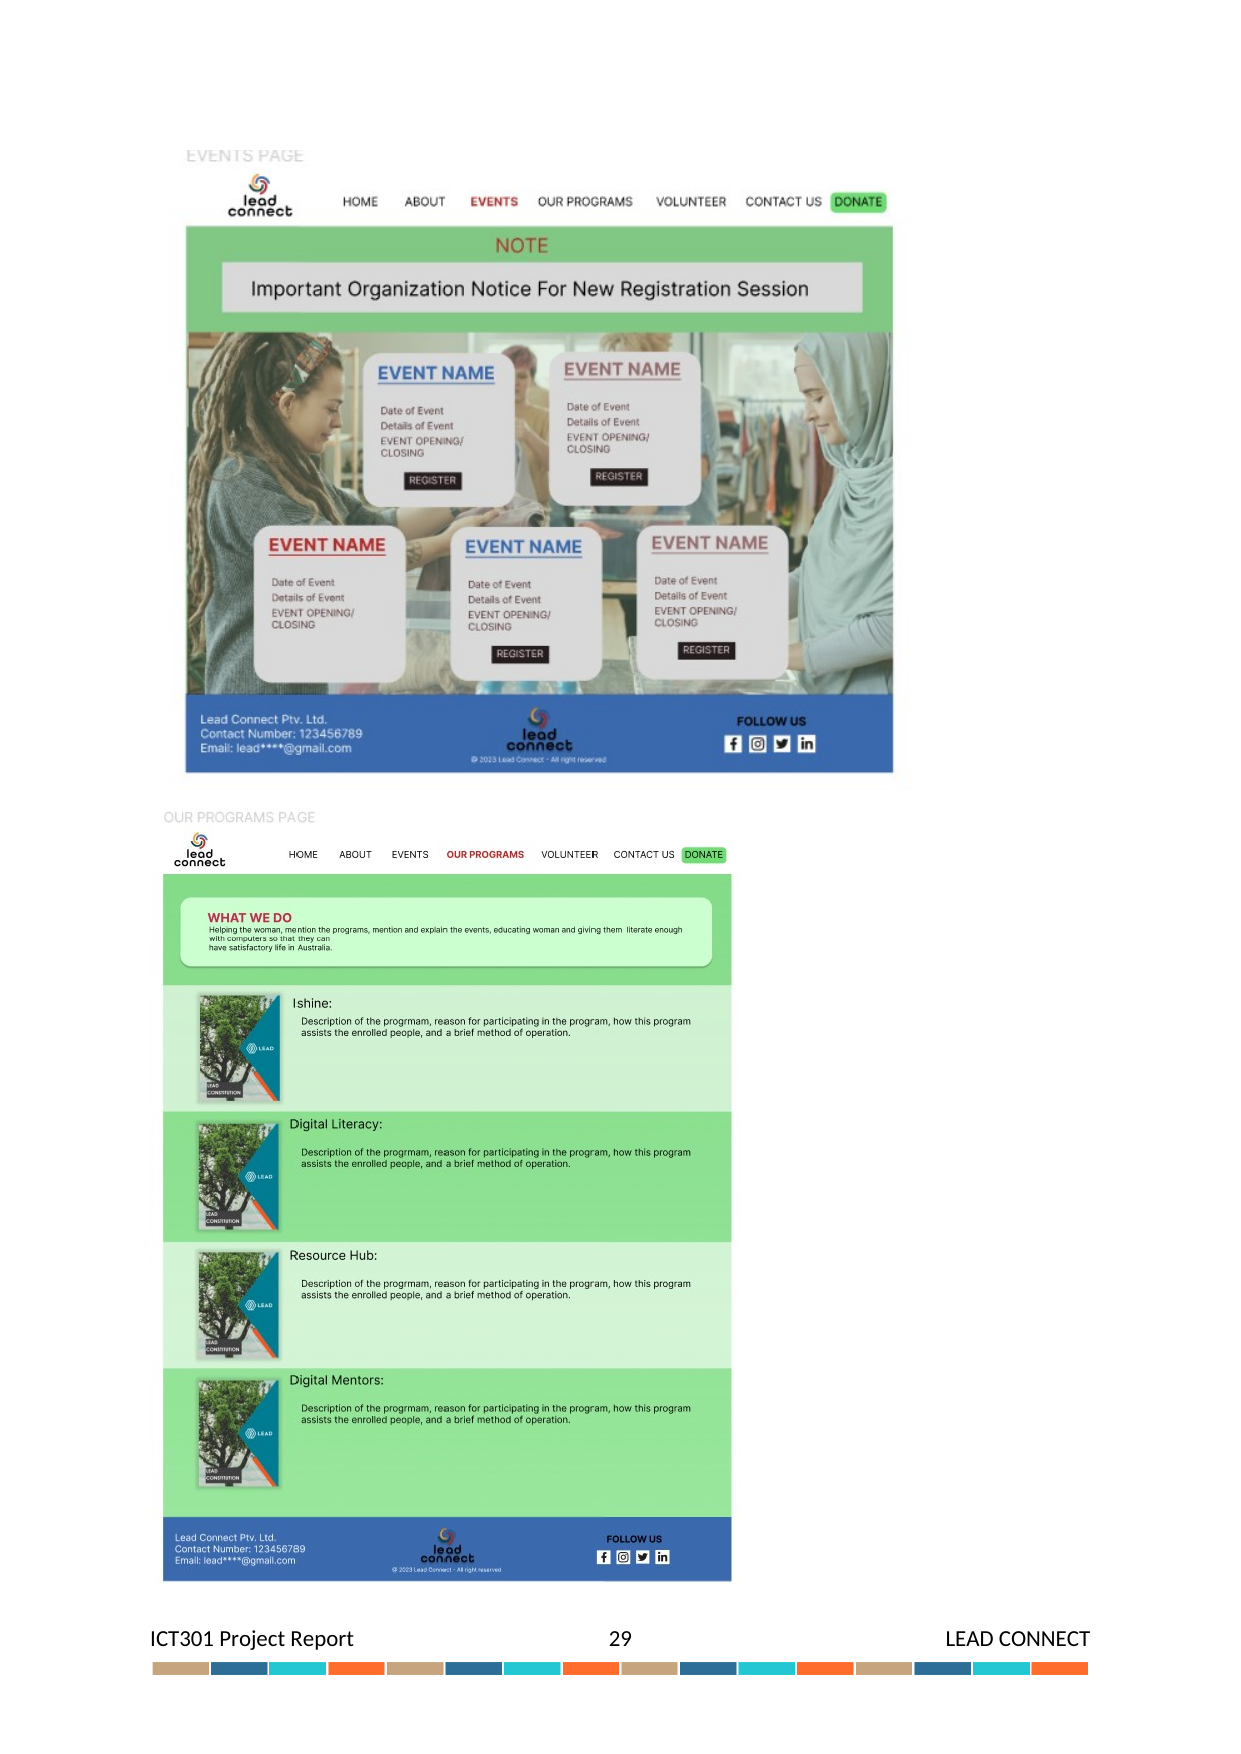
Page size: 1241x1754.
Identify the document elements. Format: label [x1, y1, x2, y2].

picture [150, 808, 741, 1585]
picture [150, 150, 913, 790]
picture [152, 1662, 1088, 1675]
